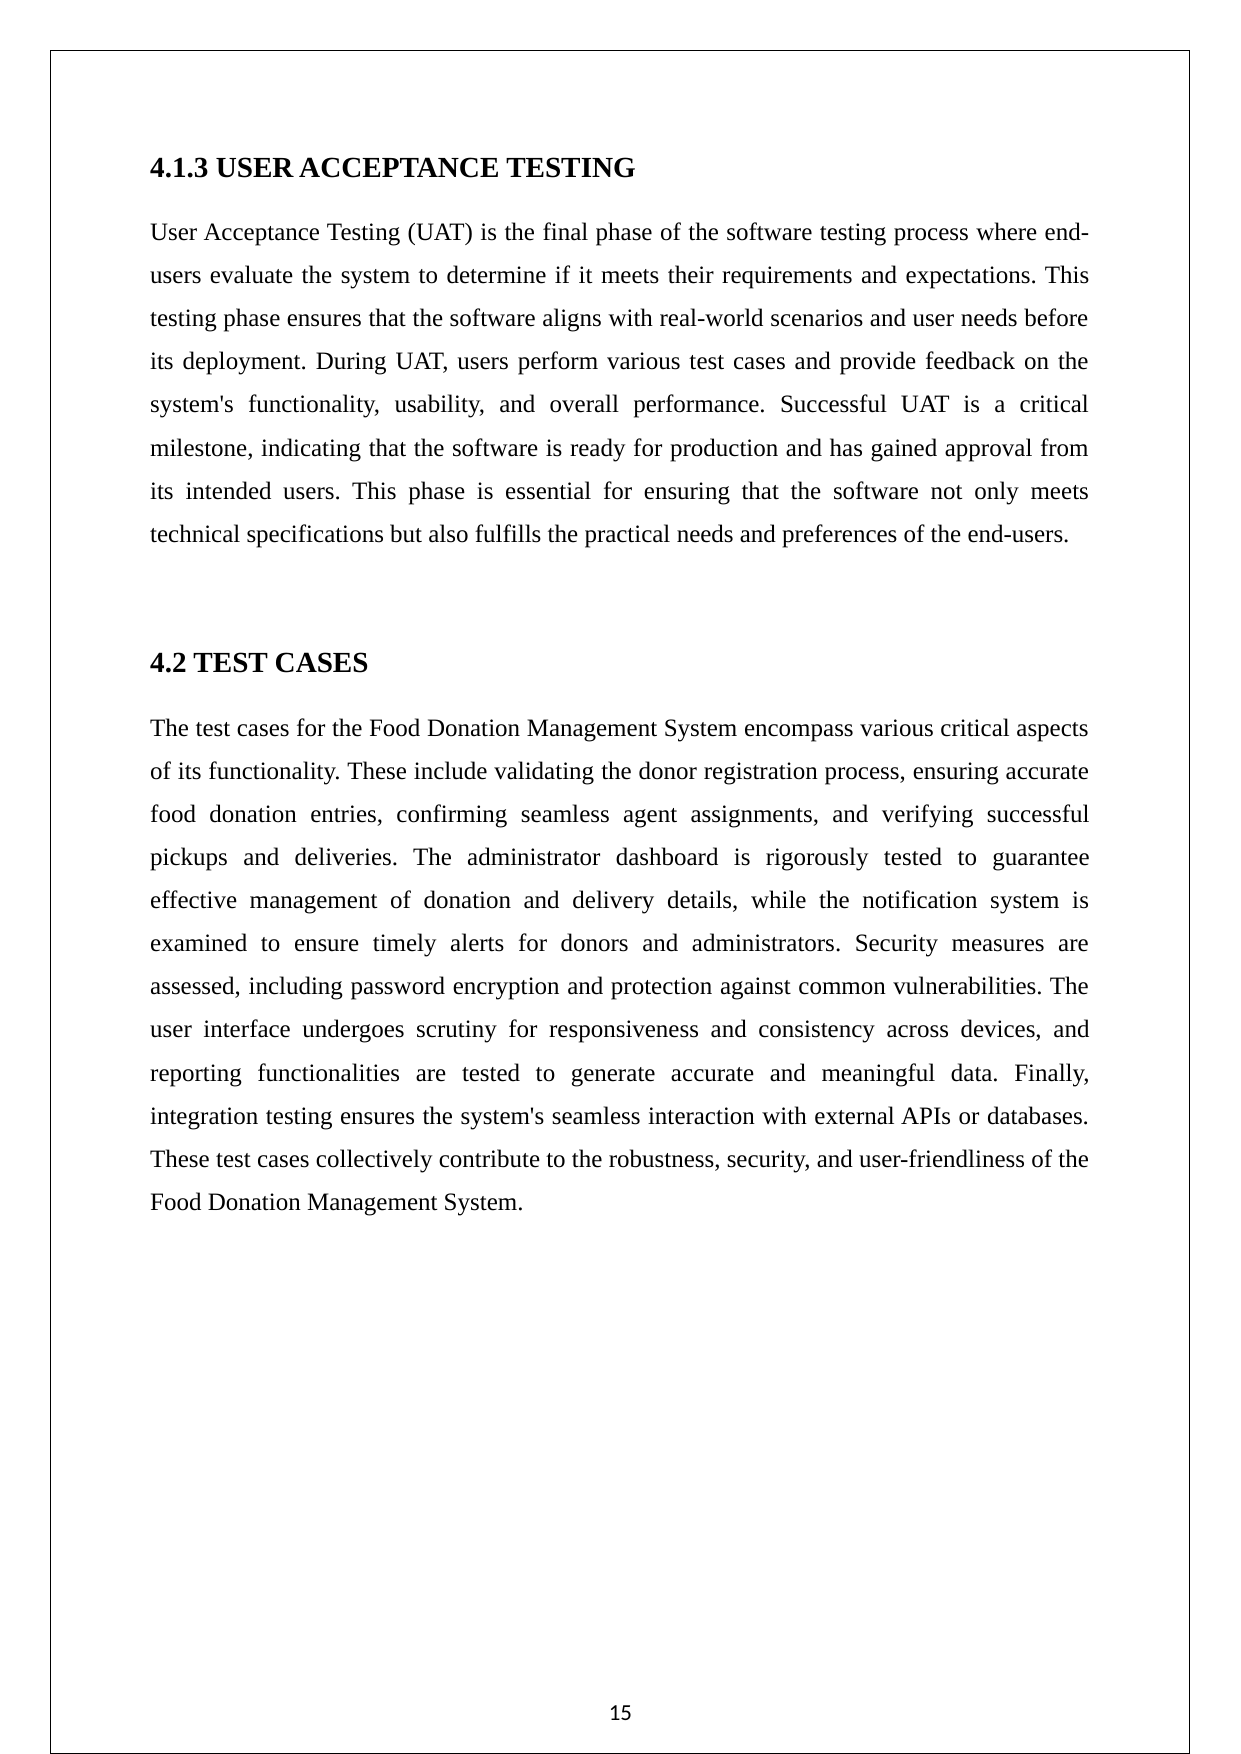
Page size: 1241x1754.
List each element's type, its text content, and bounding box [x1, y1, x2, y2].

text The test cases for the Food Donation Management System encompass various critical aspects of its functionality. These include validating the donor registration process, ensuring accurate food donation entries, confirming seamless agent assignments, and verifying successful pickups and deliveries. The administrator dashboard is rigorously tested to guarantee effective management of donation and delivery details, while the notification system is examined to ensure timely alerts for donors and administrators. Security measures are assessed, including password encryption and protection against common vulnerabilities. The user interface undergoes scrutiny for responsiveness and consistency across devices, and reporting functionalities are tested to generate accurate and meaningful data. Finally, integration testing ensures the system's seamless interaction with external APIs or databases. These test cases collectively contribute to the robustness, security, and user-friendliness of the Food Donation Management System. [150, 713, 1090, 1216]
text 4.2 TEST CASES [150, 646, 1090, 679]
text User Acceptance Testing (UAT) is the final phase of the software testing process where end-users evaluate the system to determine if it meets their requirements and expectations. This testing phase ensures that the software aligns with real-world scenarios and user needs before its deployment. During UAT, users perform various test cases and provide feedback on the system's functionality, usability, and overall performance. Successful UAT is a critical milestone, indicating that the software is ready for production and has gained approval from its intended users. This phase is essential for ensuring that the software not only meets technical specifications but also fulfills the practical needs and preferences of the end-users. [150, 217, 1090, 548]
text 4.1.3 USER ACCEPTANCE TESTING [150, 150, 1090, 183]
